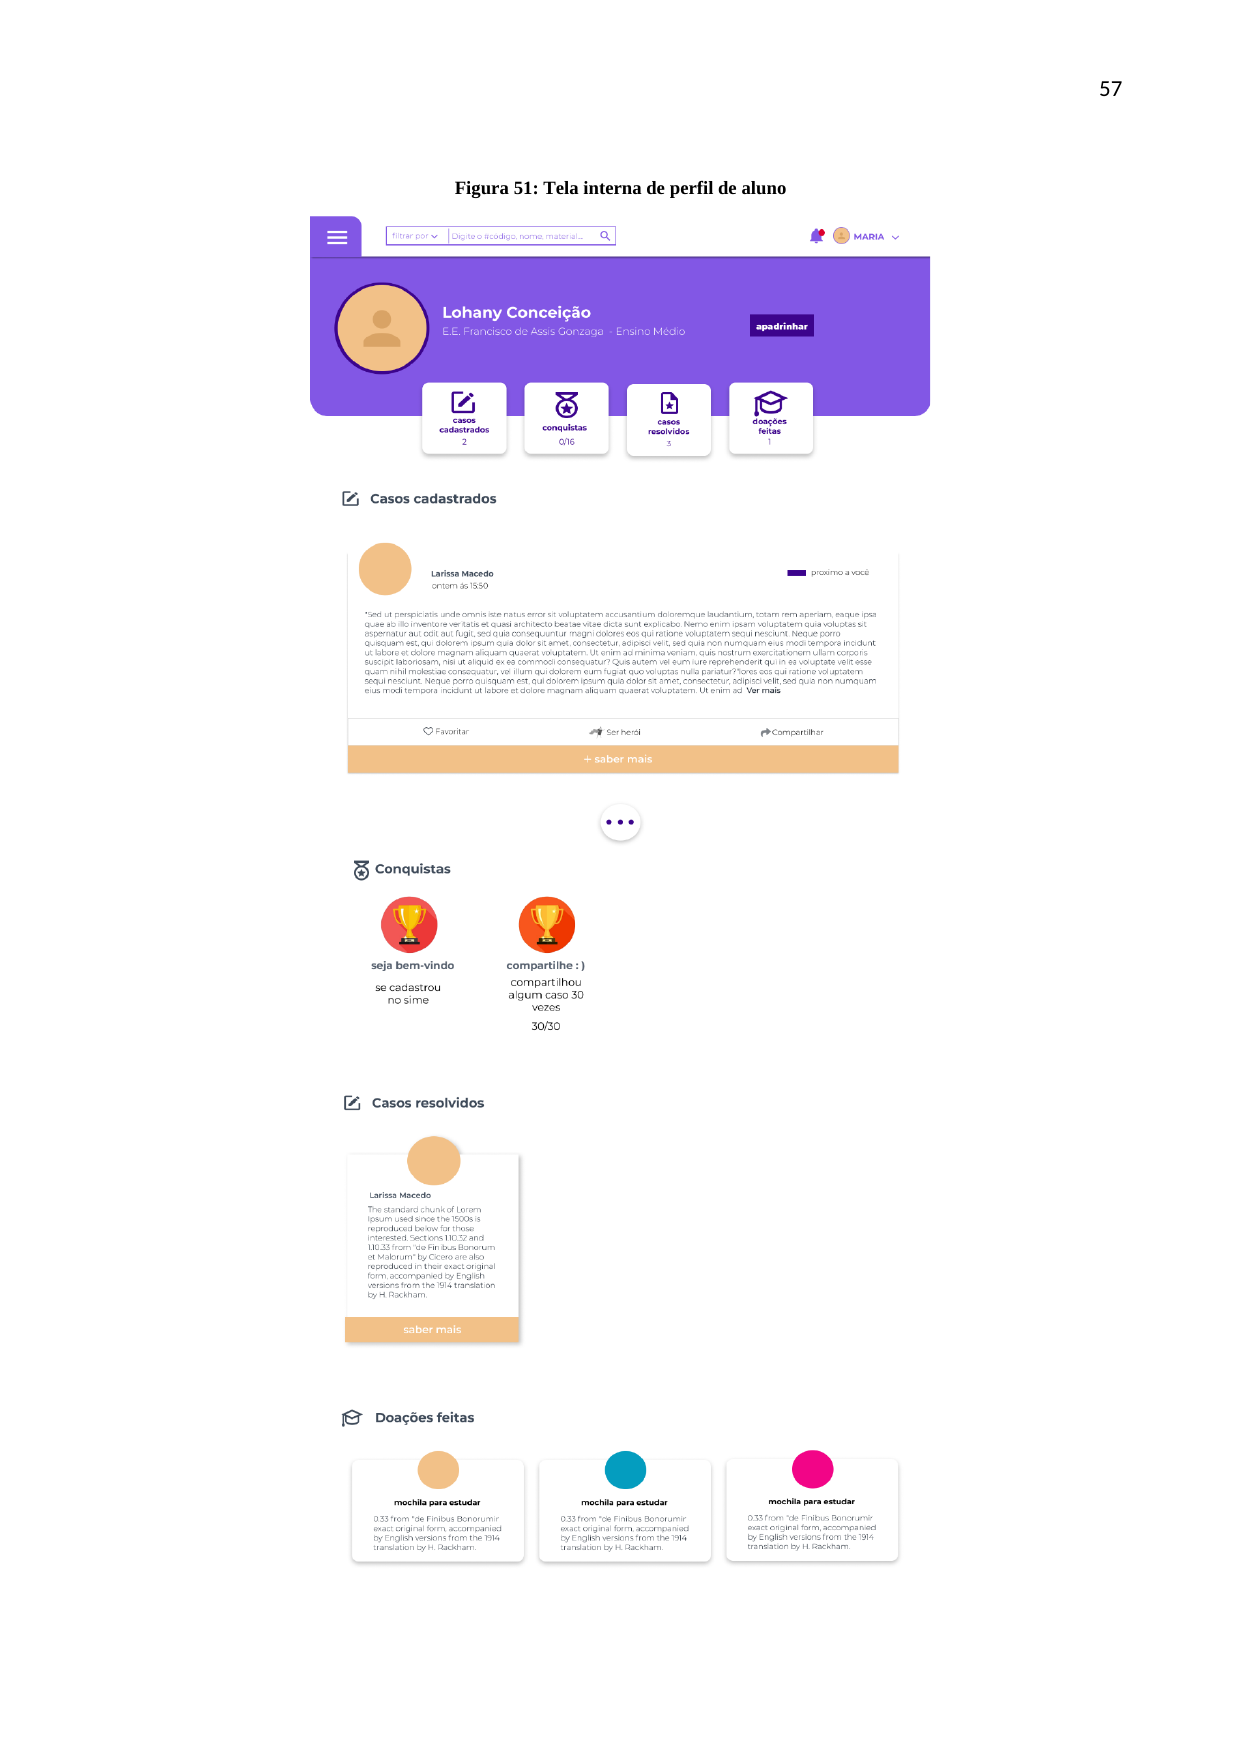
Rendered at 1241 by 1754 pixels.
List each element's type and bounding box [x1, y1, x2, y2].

picture [310, 214, 931, 1593]
